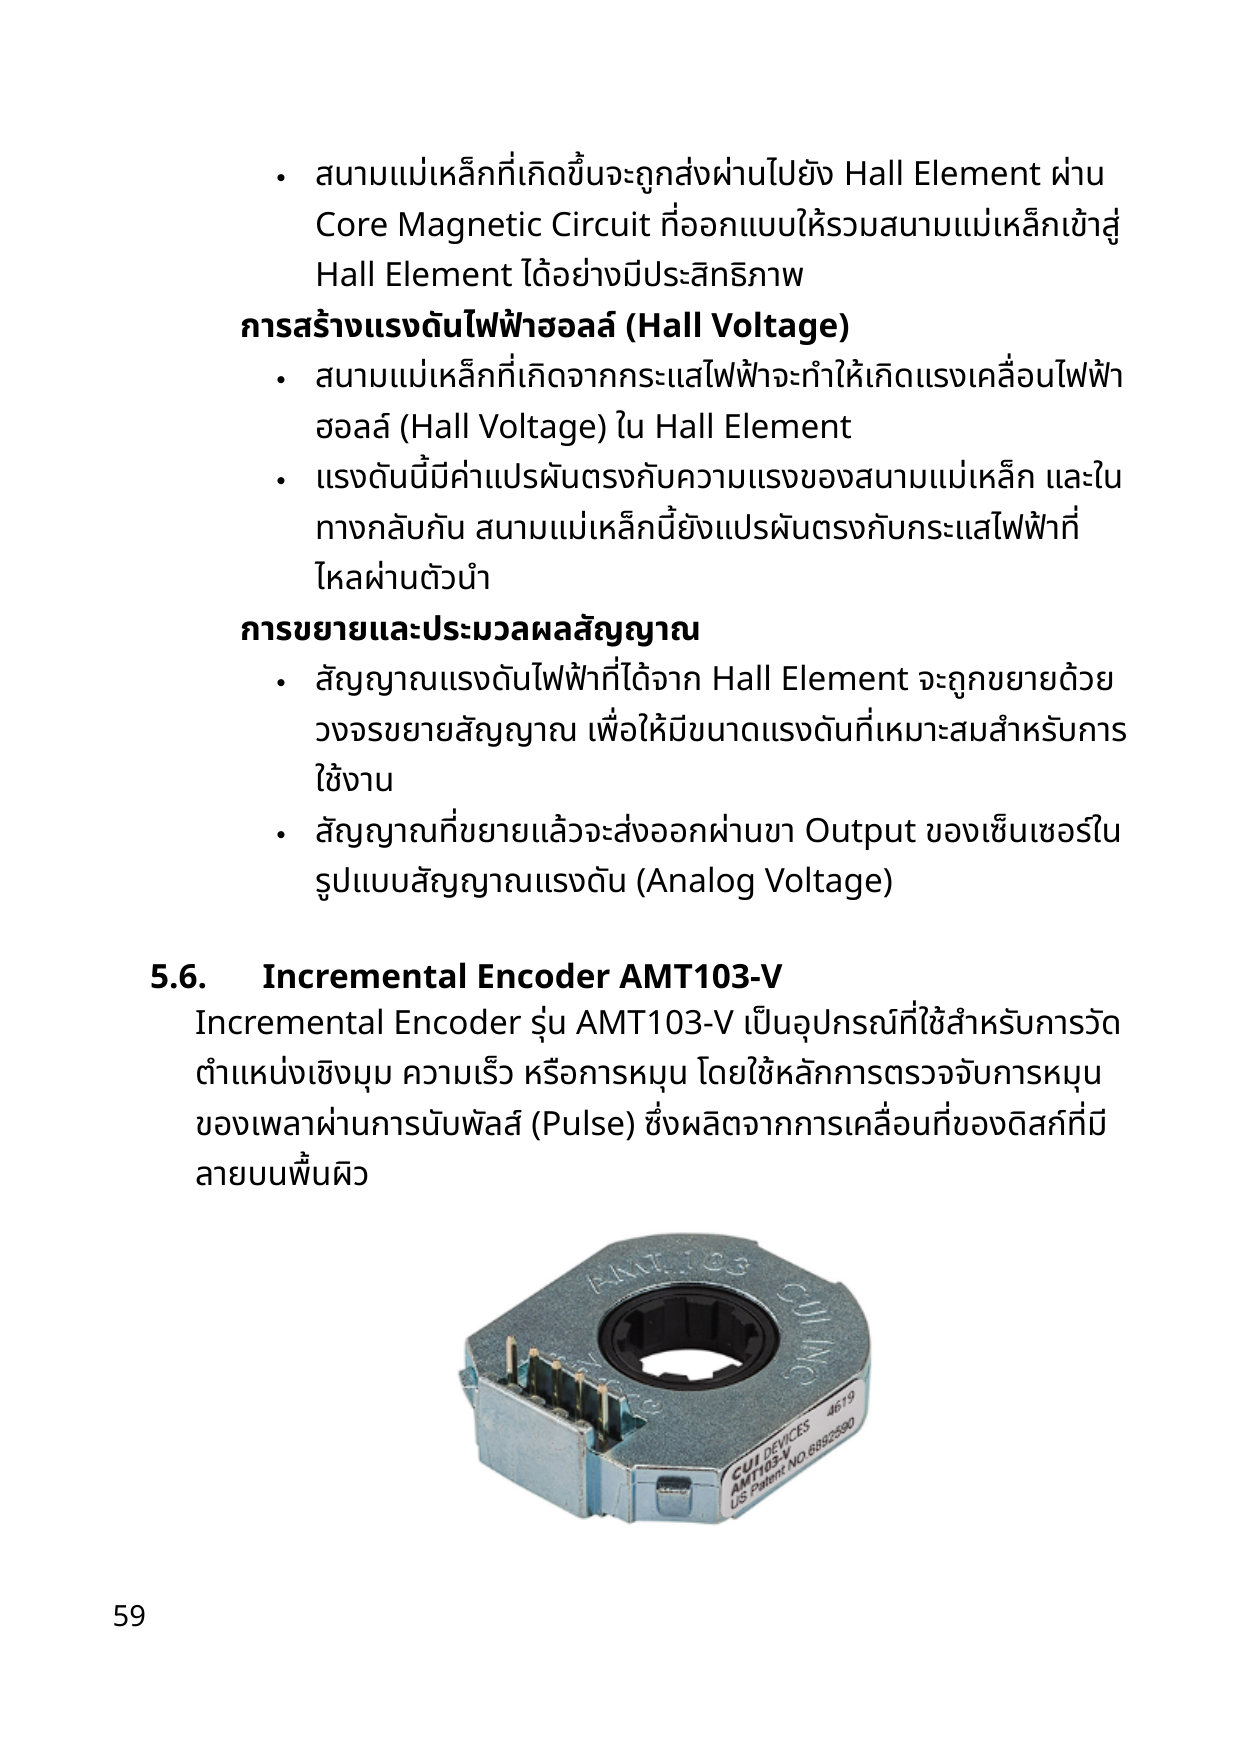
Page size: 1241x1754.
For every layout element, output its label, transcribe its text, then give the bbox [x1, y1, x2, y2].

list Incremental Encoder AMT103-V [150, 953, 1128, 999]
list การขยายและประมวลผลสัญญาณ [240, 605, 1128, 655]
list สัญญาณแรงดันไฟฟ้าที่ได้จาก Hall Element จะถูกขยายด้วยวงจรขยายสัญญาณ เพื่อให้มีขนาดแรงดันที่เหมาะสมสำหรับการใช้งาน [277, 655, 1128, 807]
picture [436, 1200, 887, 1548]
list การสร้างแรงดันไฟฟ้าฮอลล์ (Hall Voltage) [240, 302, 1128, 352]
list แรงดันนี้มีค่าแปรผันตรงกับความแรงของสนามแม่เหล็ก และในทางกลับกัน สนามแม่เหล็กนี้ยังแปรผันตรงกับกระแสไฟฟ้าที่ไหลผ่านตัวนำ [277, 453, 1128, 605]
list สนามแม่เหล็กที่เกิดจากกระแสไฟฟ้าจะทำให้เกิดแรงเคลื่อนไฟฟ้าฮอลล์ (Hall Voltage) ใน Hall Element [277, 352, 1128, 453]
list สัญญาณที่ขยายแล้วจะส่งออกผ่านขา Output ของเซ็นเซอร์ในรูปแบบสัญญาณแรงดัน (Analog Voltage) [277, 807, 1128, 908]
list Incremental Encoder รุ่น AMT103-V เป็นอุปกรณ์ที่ใช้สำหรับการวัดตำแหน่งเชิงมุม ความเร็ว หรือการหมุน โดยใช้หลักการตรวจจับการหมุนของเพลาผ่านการนับพัลส์ (Pulse) ซึ่งผลิตจากการเคลื่อนที่ของดิสก์ที่มีลายบนพื้นผิว [195, 999, 1128, 1201]
list สนามแม่เหล็กที่เกิดขึ้นจะถูกส่งผ่านไปยัง Hall Element ผ่าน Core Magnetic Circuit ที่ออกแบบให้รวมสนามแม่เหล็กเข้าสู่ Hall Element ได้อย่างมีประสิทธิภาพ [277, 150, 1128, 302]
